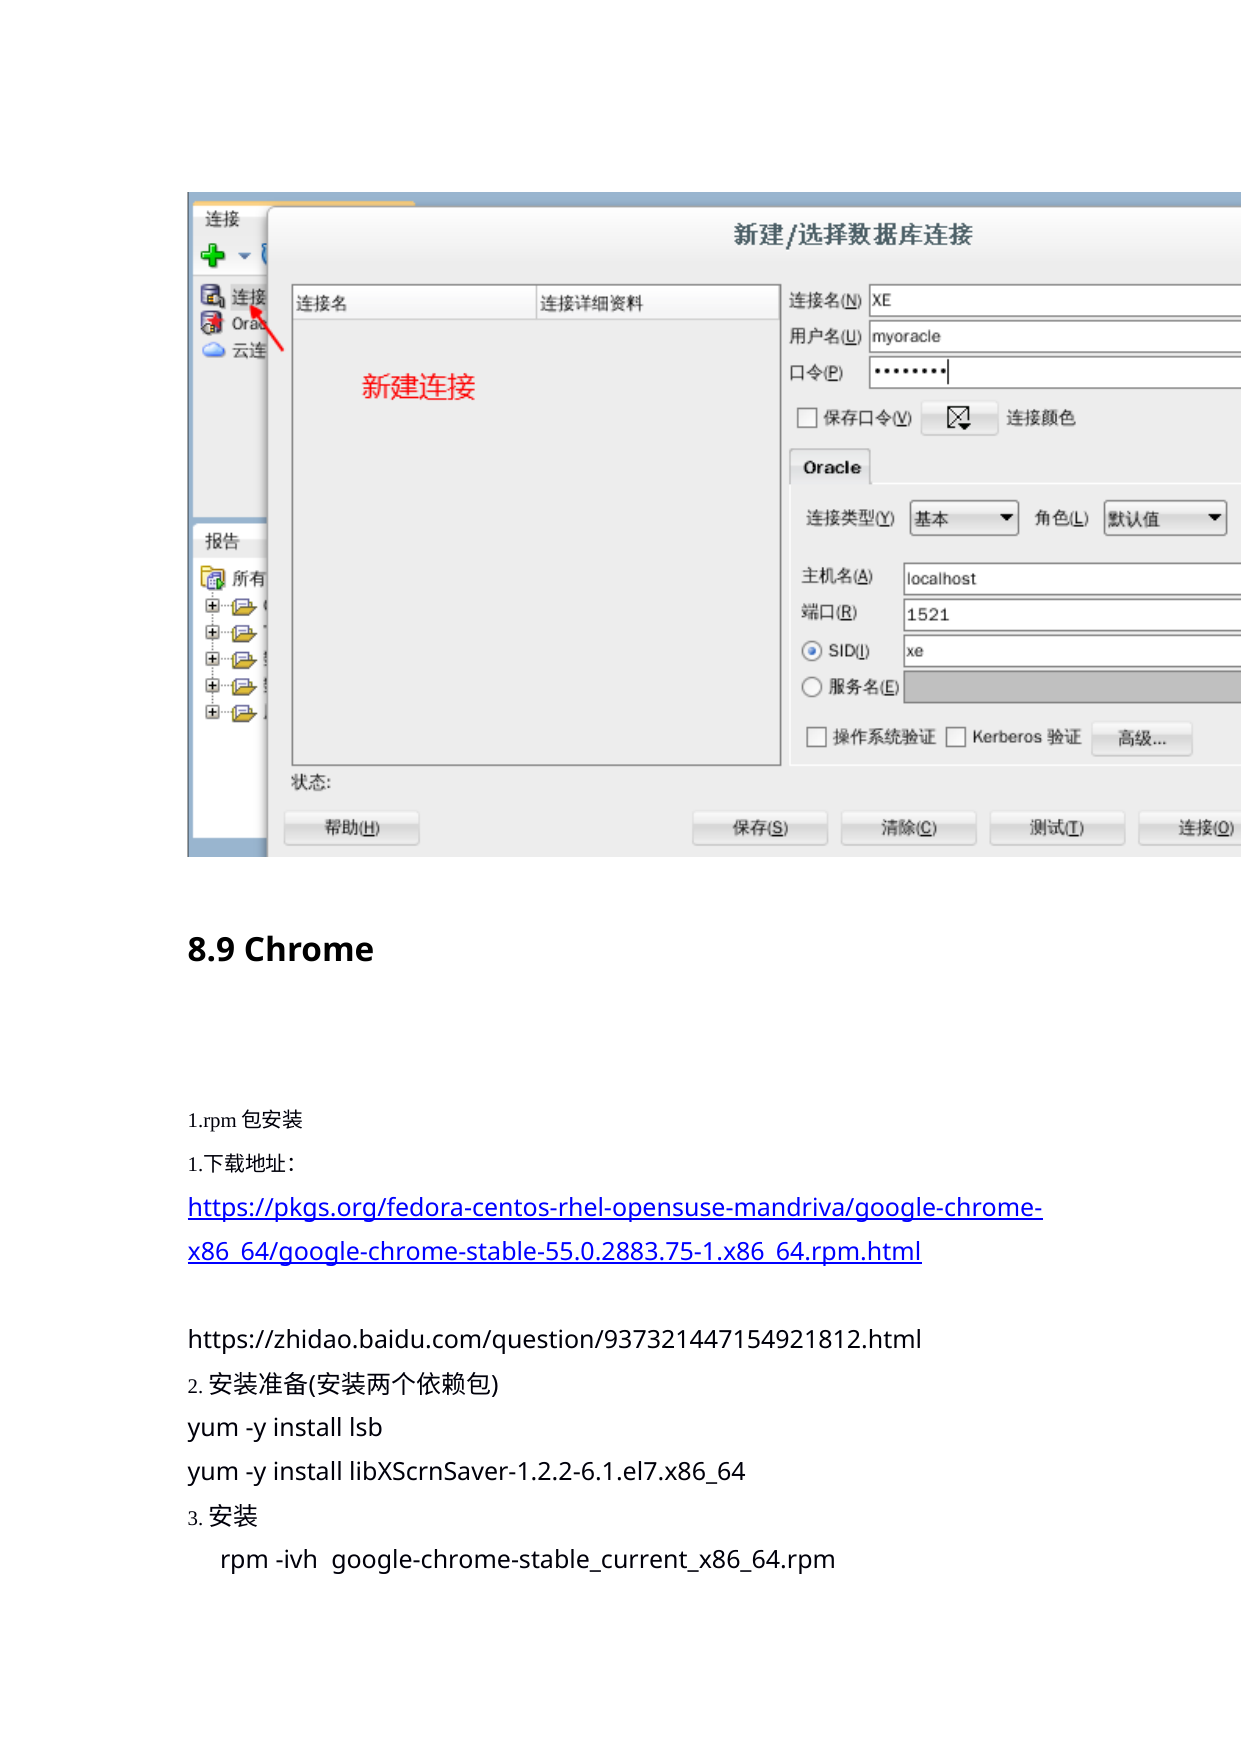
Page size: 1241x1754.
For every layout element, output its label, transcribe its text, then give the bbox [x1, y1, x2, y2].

text https://pkgs.org/fedora-centos-rhel-opensuse-mandriva/google-chrome-x86_64/google-chrome-stable-55.0.2883.75-1.x86_64.rpm.html [187, 1184, 1053, 1273]
text 2. 安装准备(安装两个依赖包) [187, 1361, 1053, 1405]
text https://zhidao.baidu.com/question/937321447154921812.html [187, 1317, 1053, 1361]
text 1.rpm包安装 [187, 1096, 1053, 1141]
text yum -y install libXScrnSaver-1.2.2-6.1.el7.x86_64 [187, 1449, 1053, 1493]
text rpm -ivh google-chrome-stable_current_x86_64.rpm [187, 1537, 1053, 1581]
picture [187, 192, 1241, 857]
text yum -y install lsb [187, 1405, 1053, 1449]
text 3. 安装 [187, 1493, 1053, 1537]
subtitle 8.9 Chrome [187, 904, 1053, 992]
text 1.下载地址： [187, 1141, 1053, 1184]
